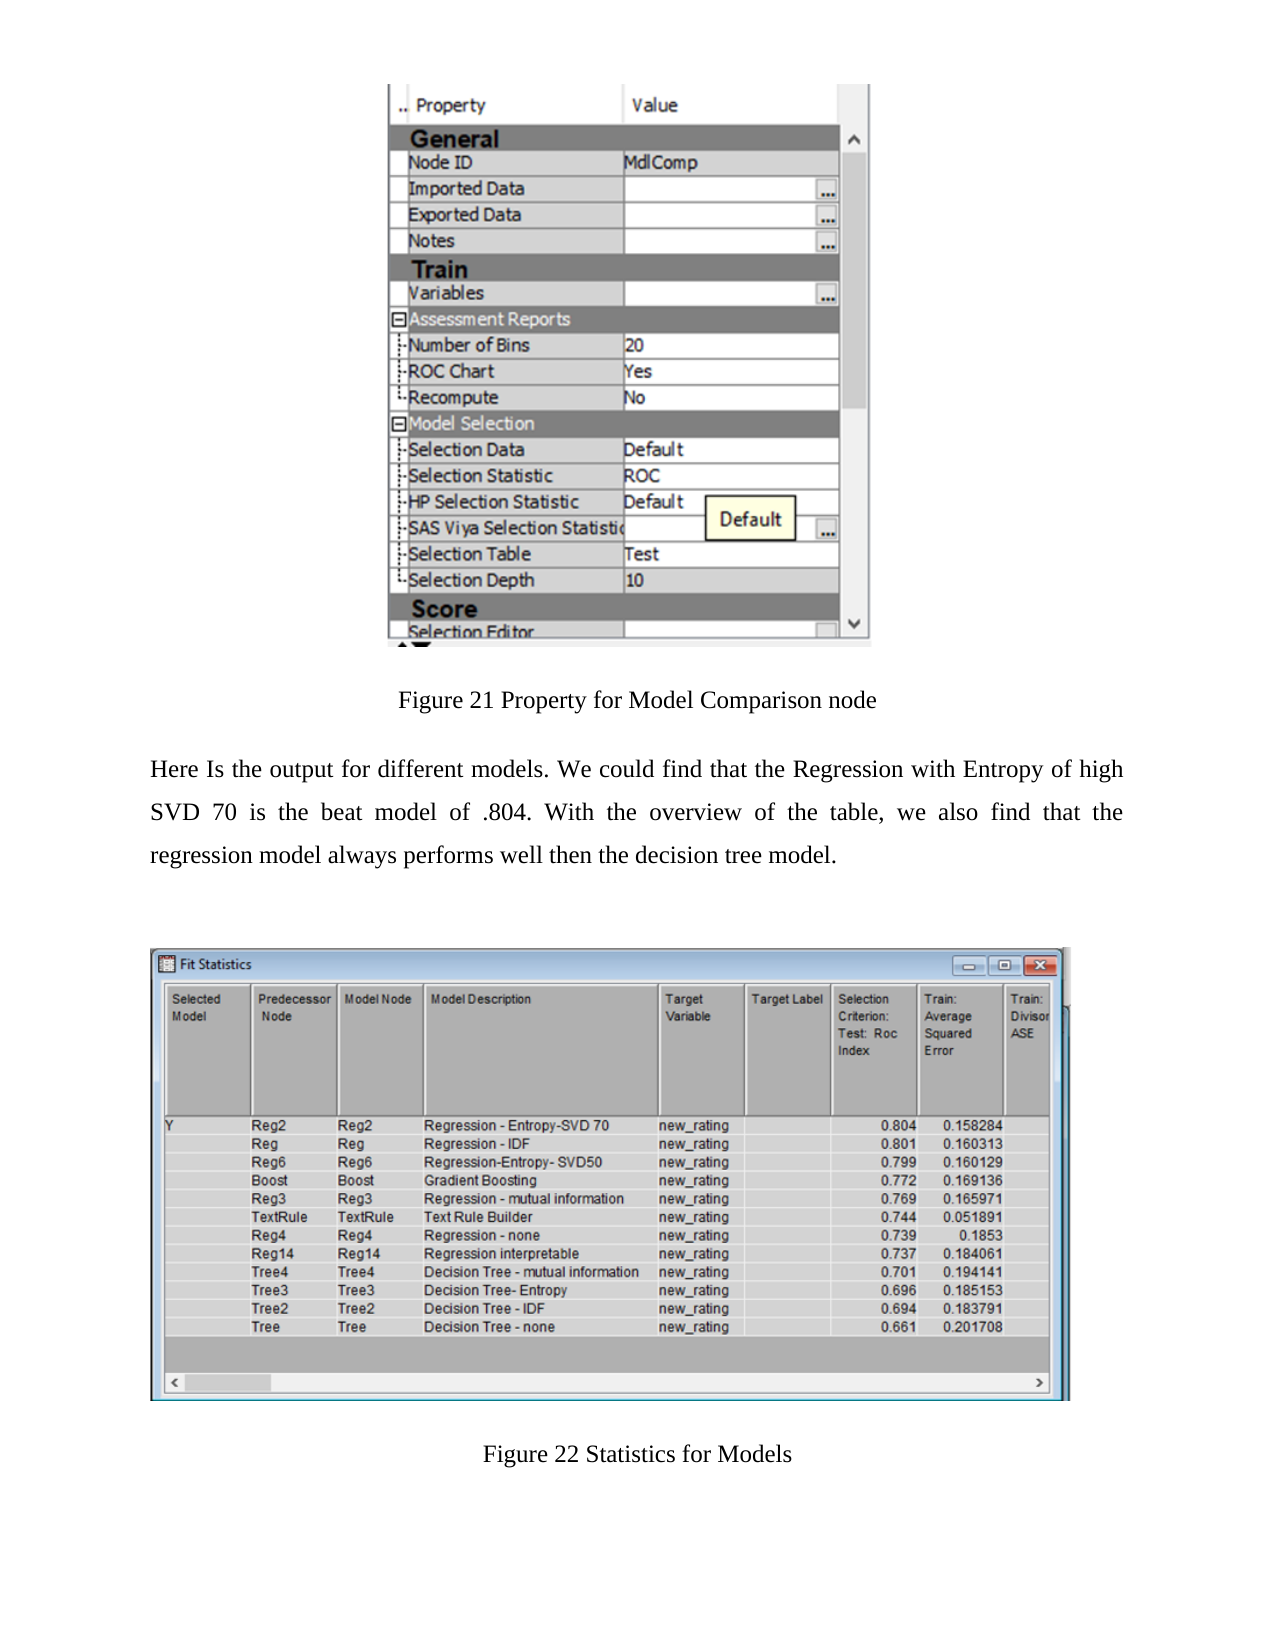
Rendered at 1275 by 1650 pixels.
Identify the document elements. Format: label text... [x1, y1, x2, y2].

text Figure 21 Property for Model Comparison node [150, 686, 1125, 714]
picture [150, 947, 1072, 1401]
text Here Is the output for different models. We could find that the Regression with Entropy of high SVD 70 is the beat model of .804. With the overview of the table, we also find that the regression model always performs well then the decision tree model. [150, 754, 1125, 869]
picture [387, 84, 873, 647]
text Figure 22 Statistics for Models [150, 1439, 1125, 1467]
